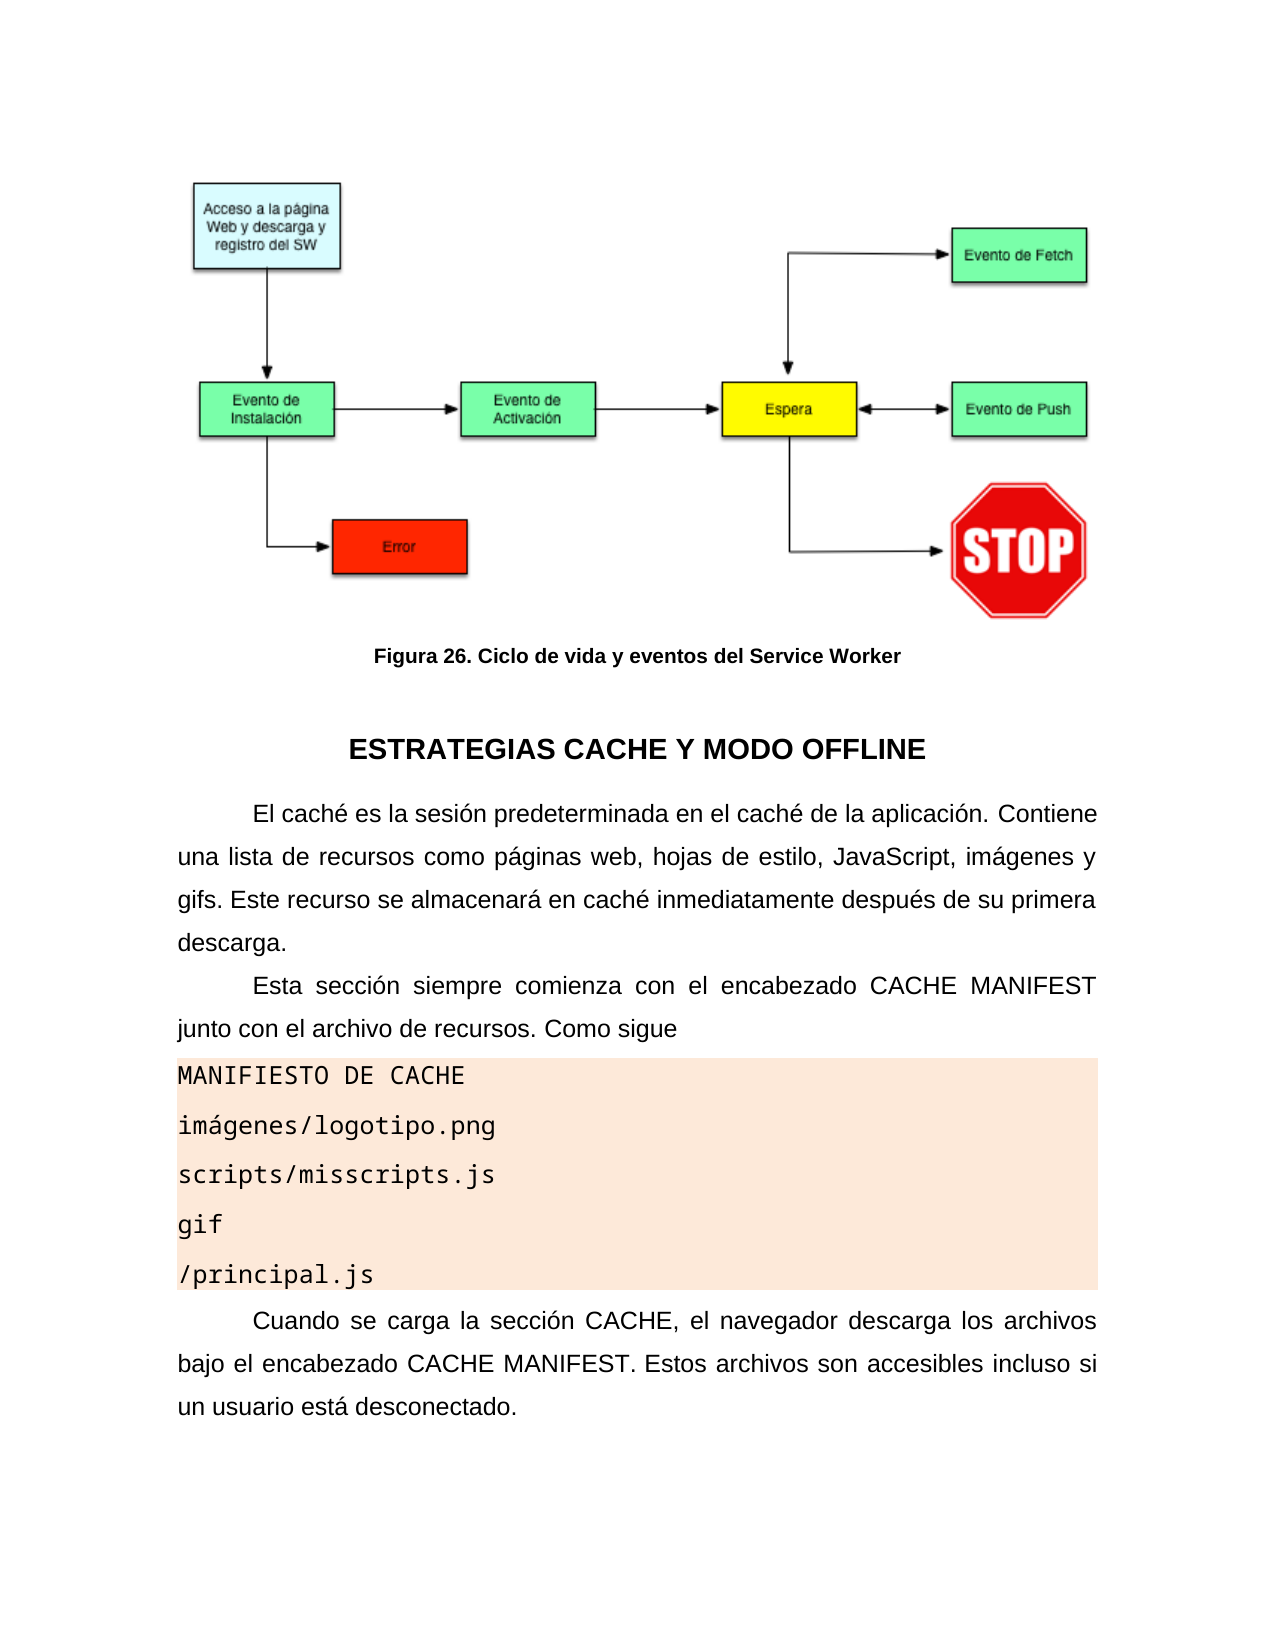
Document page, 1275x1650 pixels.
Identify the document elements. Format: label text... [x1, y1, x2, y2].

text scripts/misscripts.js [177, 1157, 1098, 1191]
text imágenes/logotipo.png [177, 1107, 1098, 1141]
picture [177, 147, 1098, 630]
text Figura 26. Ciclo de vida y eventos del Service Worker [177, 644, 1098, 668]
text Esta sección siempre comienza con el encabezado CACHE MANIFEST junto con el archivo de recursos. Como sigue [177, 971, 1098, 1043]
text El caché es la sesión predeterminada en el caché de la aplicación. Contiene una lista de recursos como páginas web, hojas de estilo, JavaScript, imágenes y gifs. Este recurso se almacenará en caché inmediatamente después de su primera descarga. [177, 799, 1098, 957]
text ESTRATEGIAS CACHE Y MODO OFFLINE [177, 732, 1098, 765]
text /principal.js [177, 1256, 1098, 1290]
text gif [177, 1207, 1098, 1241]
text Cuando se carga la sección CACHE, el navegador descarga los archivos bajo el encabezado CACHE MANIFEST. Estos archivos son accesibles incluso si un usuario está desconectado. [177, 1306, 1098, 1421]
text MANIFIESTO DE CACHE [177, 1058, 1098, 1092]
